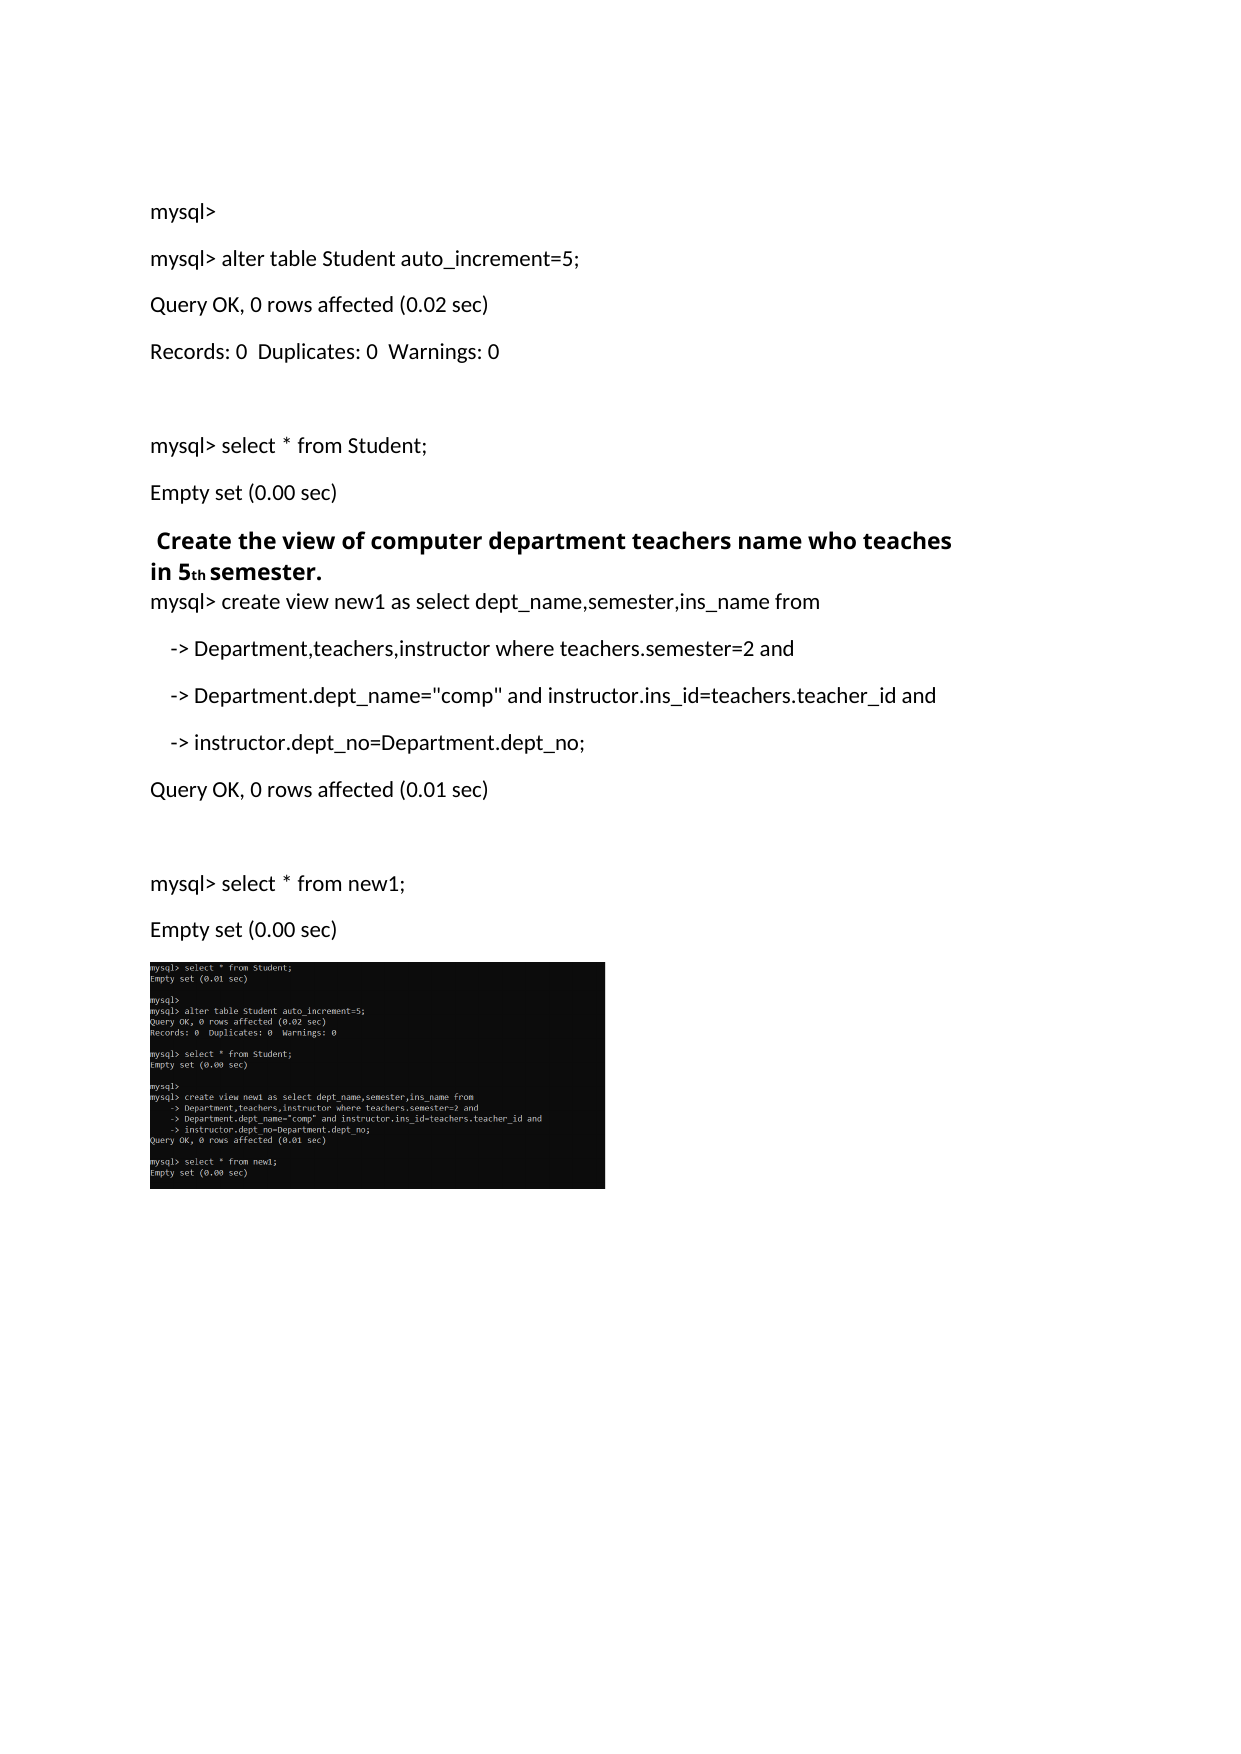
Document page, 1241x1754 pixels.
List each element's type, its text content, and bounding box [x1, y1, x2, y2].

text -> Department,teachers,instructor where teachers.semester=2 and [150, 634, 1090, 662]
text mysql> select * from new1; [150, 869, 1090, 897]
text Empty set (0.00 sec) [150, 478, 1090, 506]
text -> Department.dept_name="comp" and instructor.ins_id=teachers.teacher_id and [150, 681, 1090, 709]
text Query OK, 0 rows affected (0.02 sec) [150, 291, 1090, 319]
text Create the view of computer department teachers name who teaches [150, 525, 1090, 556]
picture [150, 962, 606, 1189]
text Query OK, 0 rows affected (0.01 sec) [150, 775, 1090, 803]
text mysql> select * from Student; [150, 431, 1090, 459]
text in 5th semester. [150, 556, 1090, 587]
text Records: 0 Duplicates: 0 Warnings: 0 [150, 337, 1090, 366]
text mysql> create view new1 as select dept_name,semester,ins_name from [150, 587, 1090, 616]
text -> instructor.dept_no=Department.dept_no; [150, 728, 1090, 756]
text mysql> [150, 197, 1090, 225]
text Empty set (0.00 sec) [150, 916, 1090, 944]
text mysql> alter table Student auto_increment=5; [150, 244, 1090, 272]
